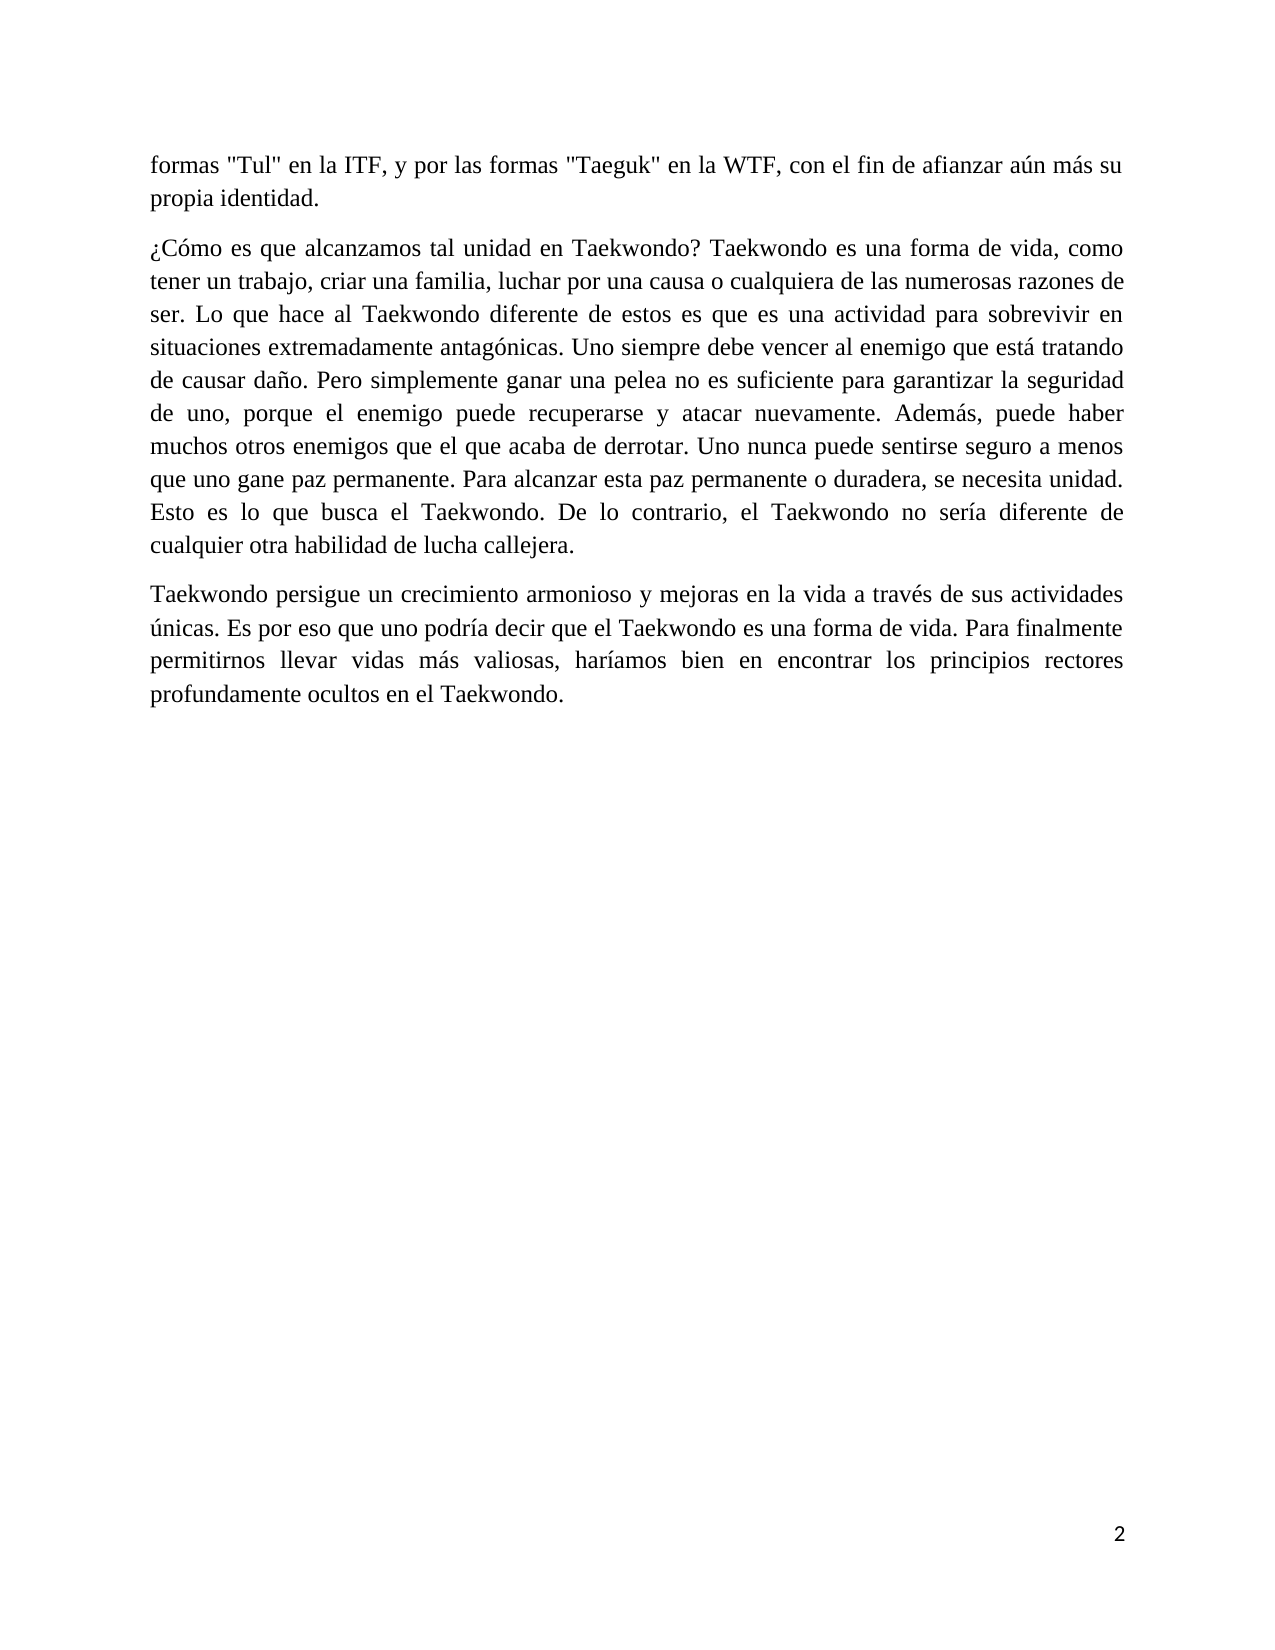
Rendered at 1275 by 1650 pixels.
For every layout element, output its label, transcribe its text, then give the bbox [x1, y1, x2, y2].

text ¿Cómo es que alcanzamos tal unidad en Taekwondo? Taekwondo es una forma de vida, como tener un trabajo, criar una familia, luchar por una causa o cualquiera de las numerosas razones de ser. Lo que hace al Taekwondo diferente de estos es que es una actividad para sobrevivir en situaciones extremadamente antagónicas. Uno siempre debe vencer al enemigo que está tratando de causar daño. Pero simplemente ganar una pelea no es suficiente para garantizar la seguridad de uno, porque el enemigo puede recuperarse y atacar nuevamente. Además, puede haber muchos otros enemigos que el que acaba de derrotar. Uno nunca puede sentirse seguro a menos que uno gane paz permanente. Para alcanzar esta paz permanente o duradera, se necesita unidad. Esto es lo que busca el Taekwondo. De lo contrario, el Taekwondo no sería diferente de cualquier otra habilidad de lucha callejera. [150, 233, 1125, 559]
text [150, 150, 1125, 212]
text Taekwondo persigue un crecimiento armonioso y mejoras en la vida a través de sus actividades únicas. Es por eso que uno podría decir que el Taekwondo es una forma de vida. Para finalmente permitirnos llevar vidas más valiosas, haríamos bien en encontrar los principios rectores profundamente ocultos en el Taekwondo. [150, 579, 1125, 707]
